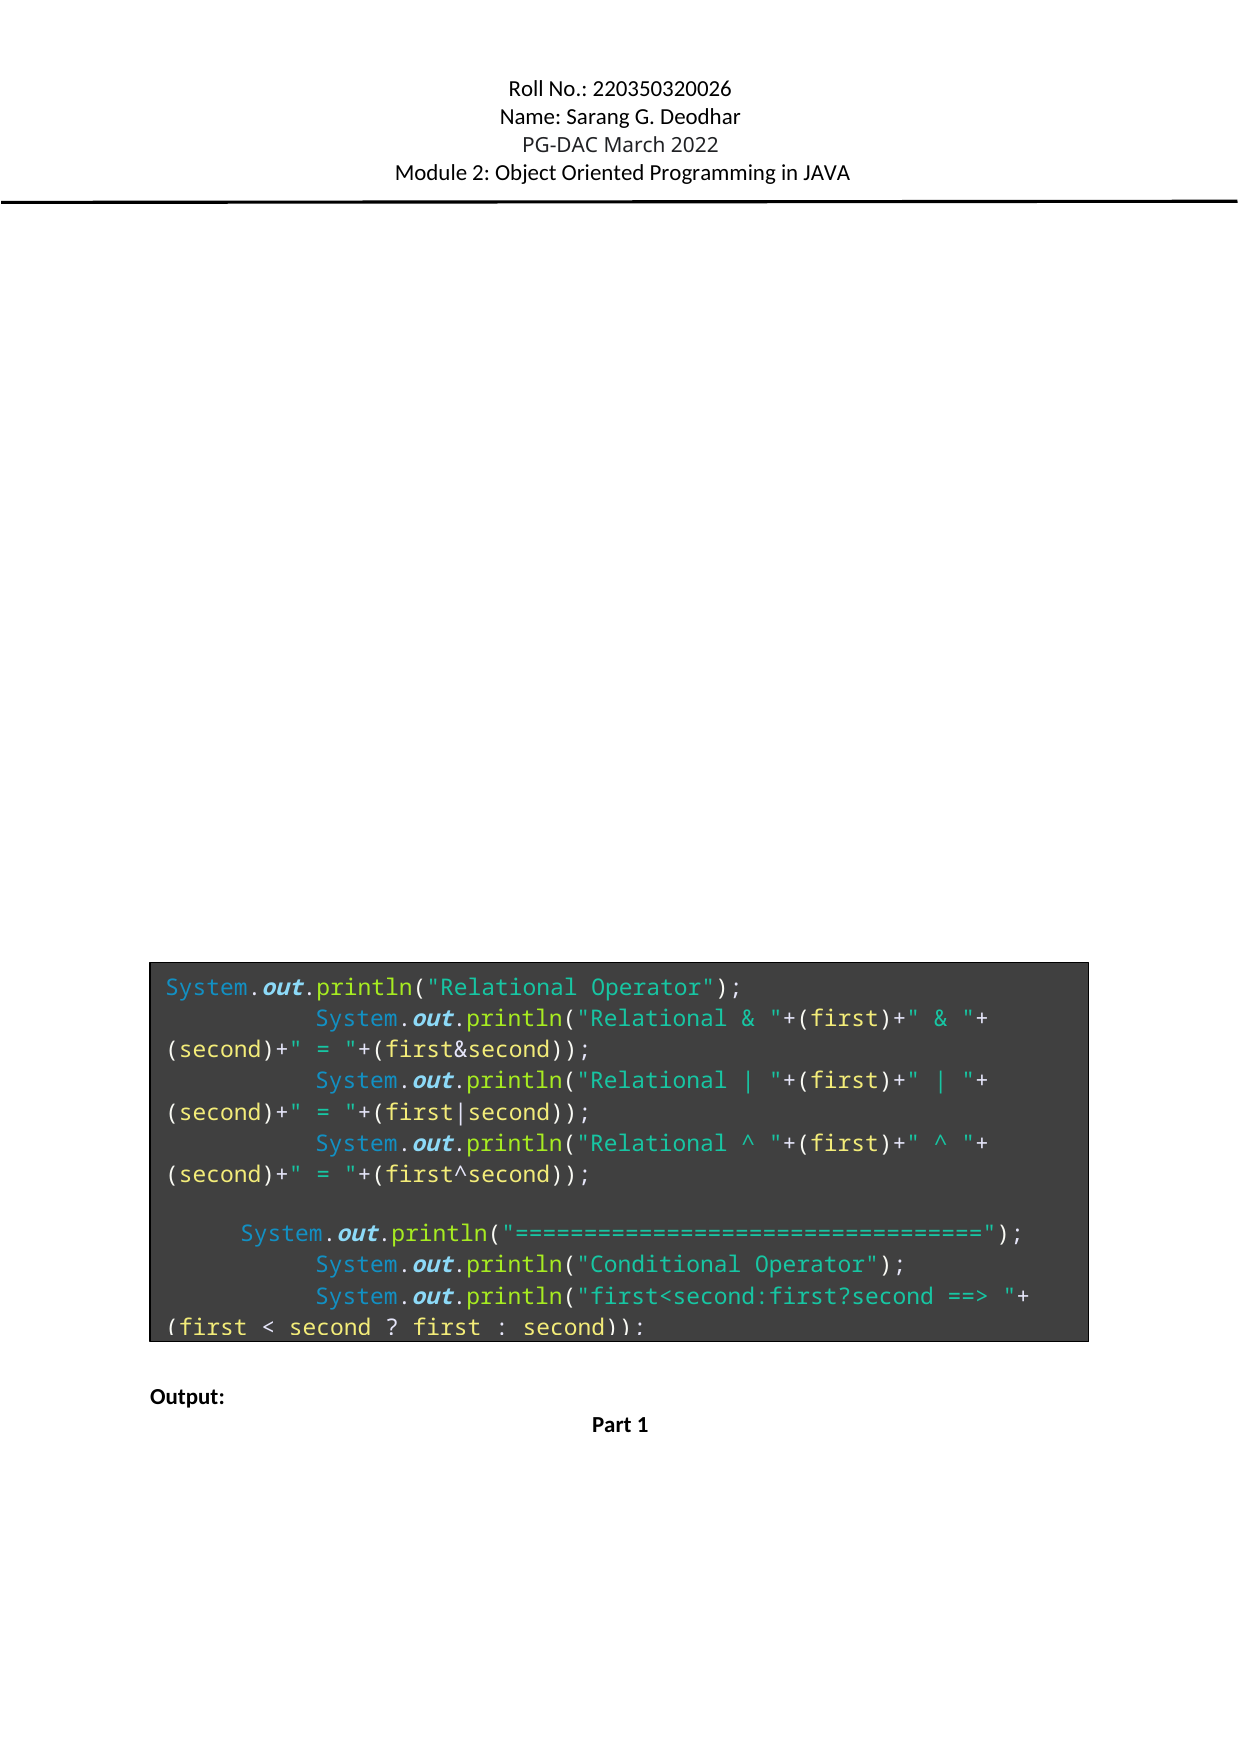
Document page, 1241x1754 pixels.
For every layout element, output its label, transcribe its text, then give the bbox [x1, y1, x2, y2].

text Output: [150, 1382, 1090, 1410]
text Part 1 [150, 1410, 1090, 1438]
